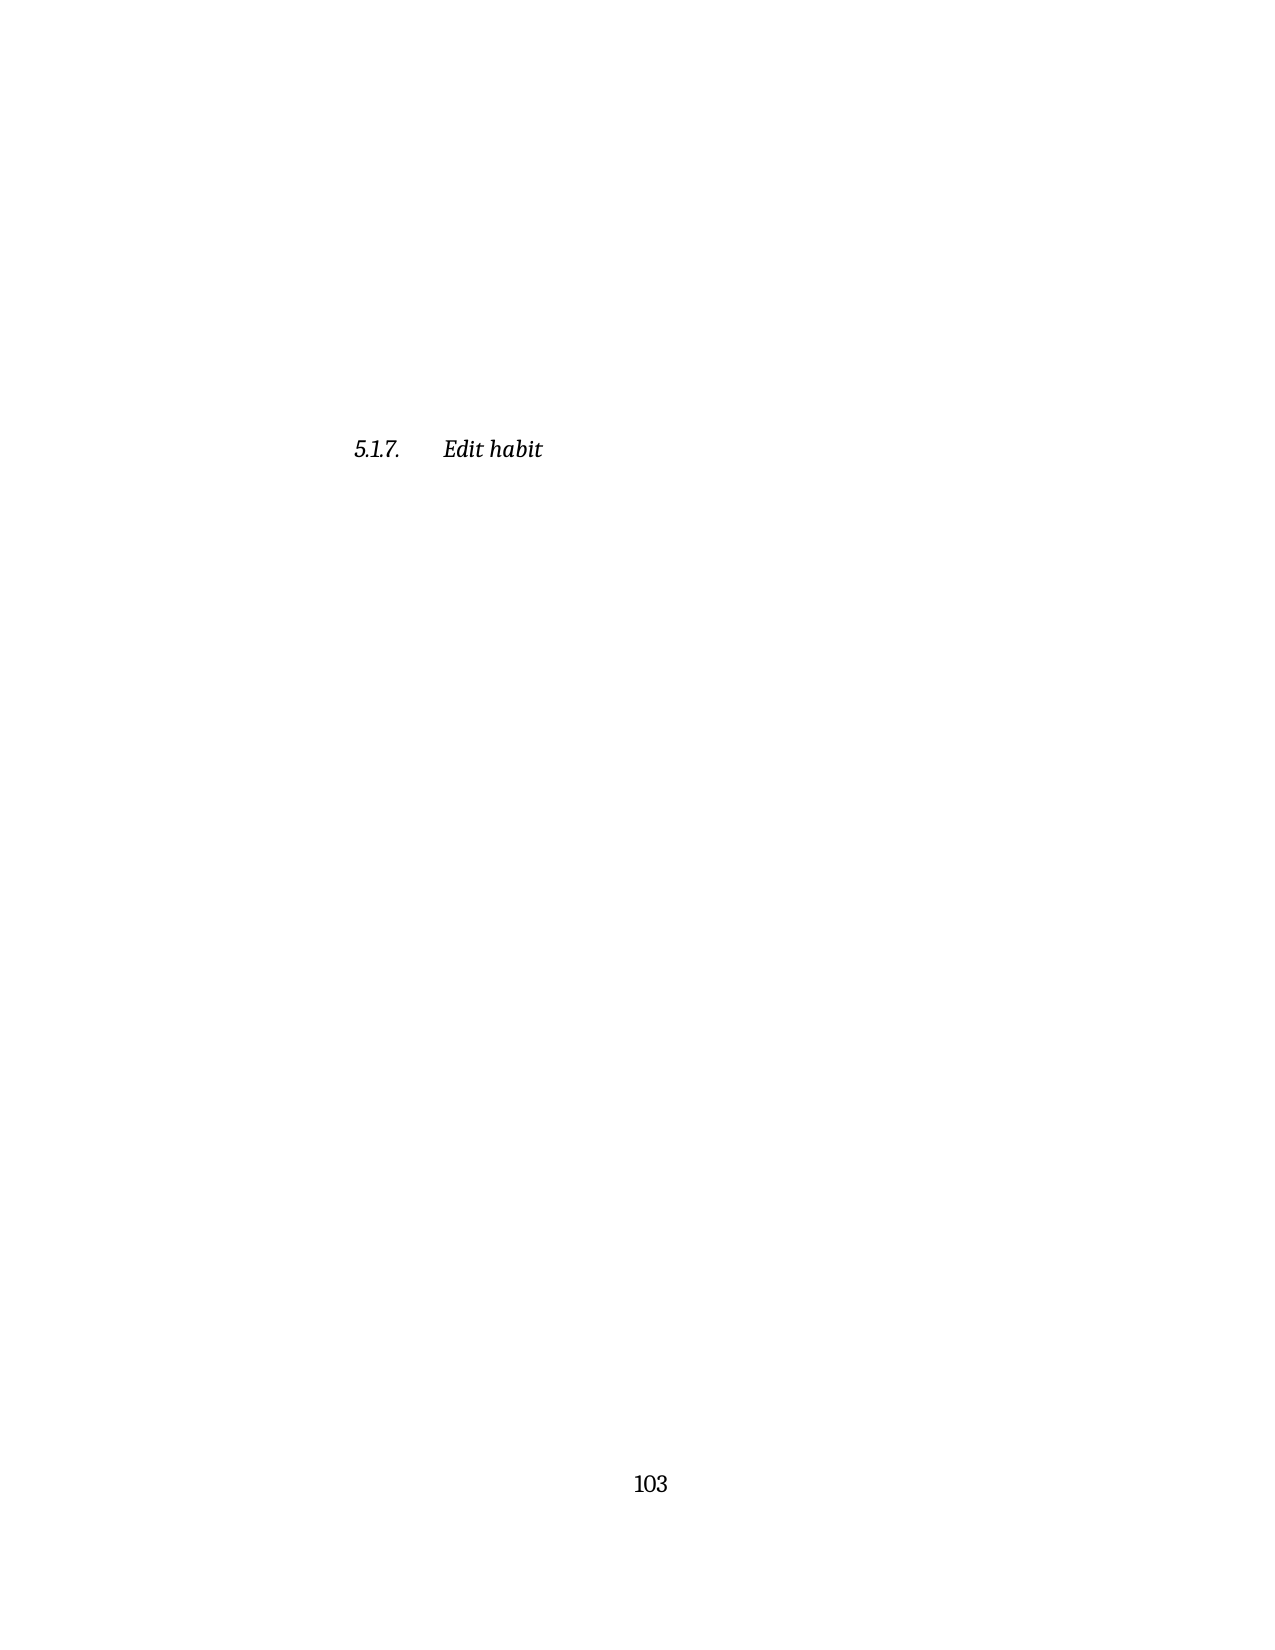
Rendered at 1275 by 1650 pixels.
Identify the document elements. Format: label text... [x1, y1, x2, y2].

list Edit habit [354, 435, 1125, 464]
